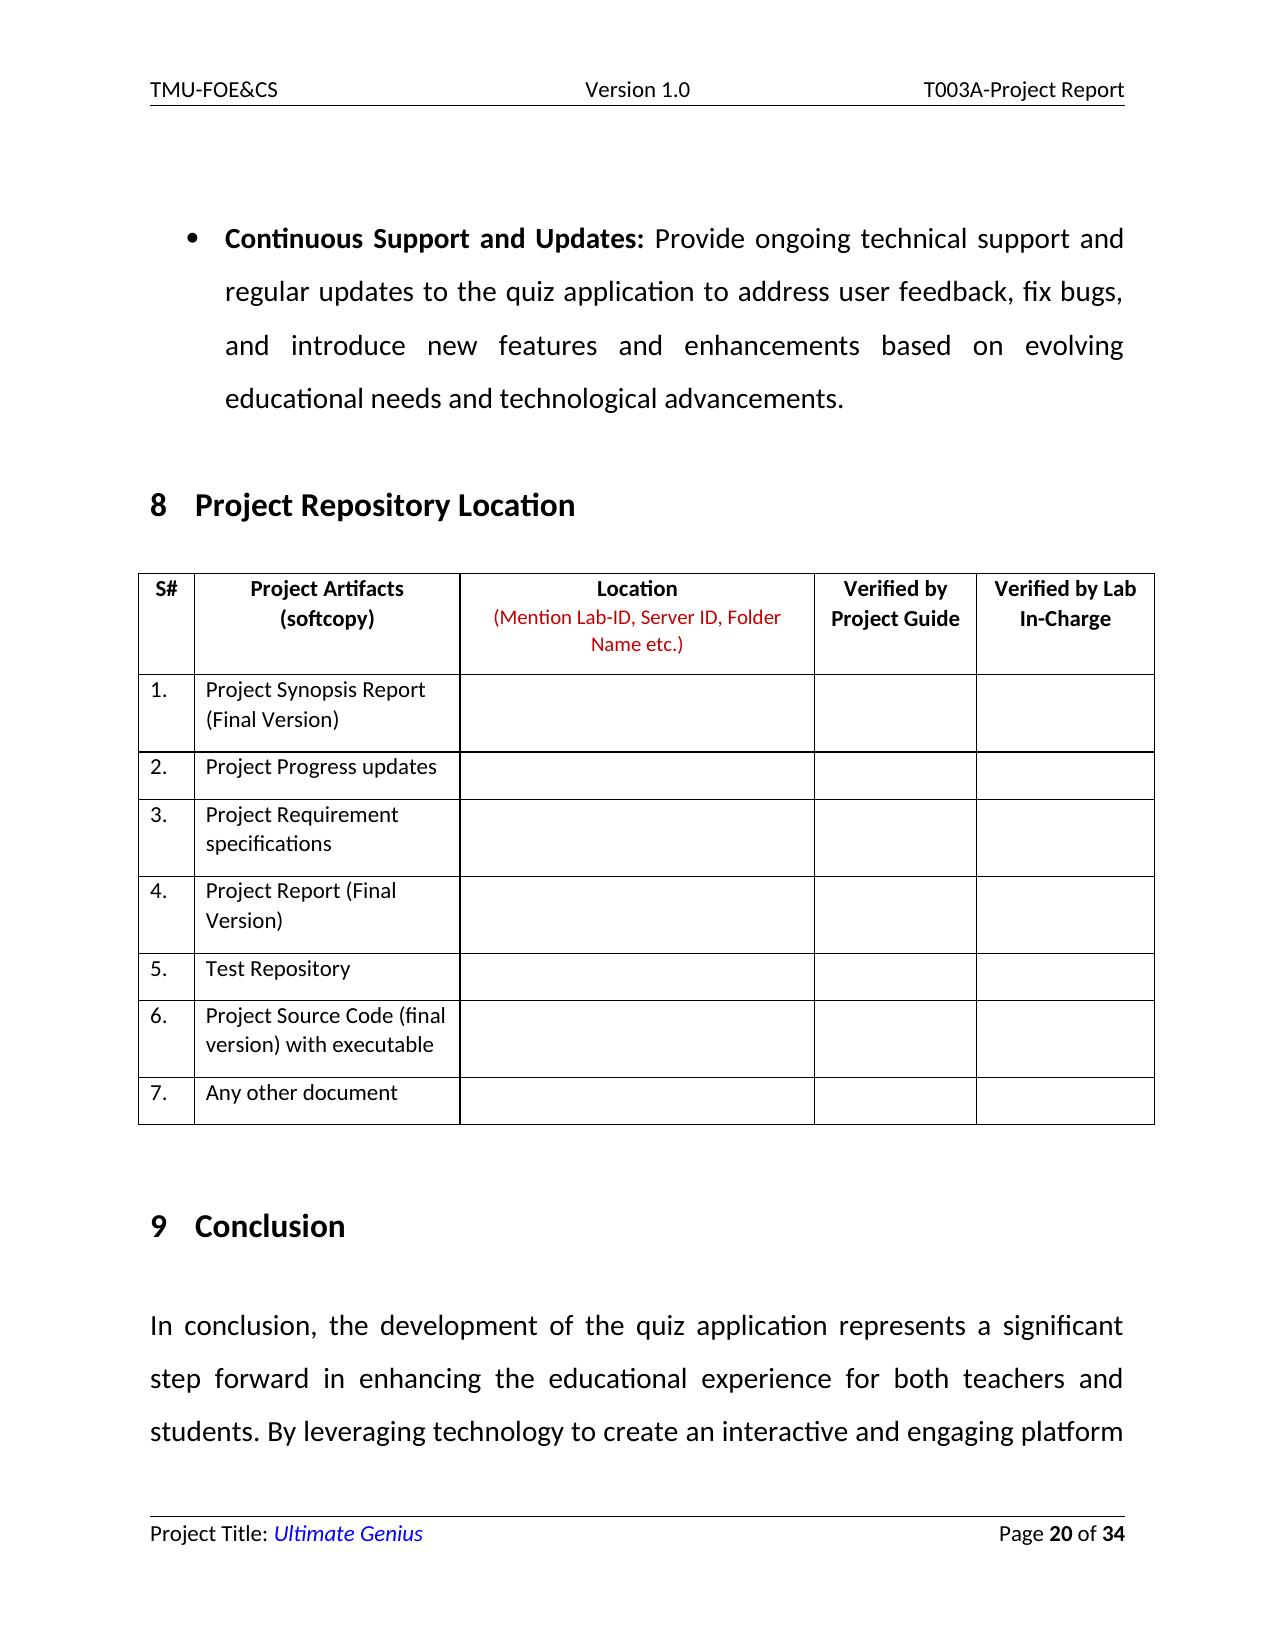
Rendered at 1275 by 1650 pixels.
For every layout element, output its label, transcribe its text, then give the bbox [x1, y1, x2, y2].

table_cell [139, 800, 194, 876]
table_header Location (Mention Lab-ID, Server ID, Folder Name etc.) [461, 574, 814, 674]
table_cell [815, 954, 976, 1000]
table_cell Any other document [195, 1078, 459, 1124]
table_header S# [139, 574, 194, 674]
table_cell [815, 877, 976, 953]
table_cell [461, 1001, 814, 1077]
table_cell [461, 800, 814, 876]
table_cell [139, 877, 194, 953]
table_header Verified by Lab In-Charge [977, 574, 1154, 674]
table_cell [139, 675, 194, 751]
table_cell [461, 753, 814, 799]
table_cell Project Progress updates [195, 753, 459, 799]
table_cell [461, 1078, 814, 1124]
table_cell [977, 877, 1154, 953]
table_cell [139, 1001, 194, 1077]
table_cell [977, 1001, 1154, 1077]
table_cell Project Requirement specifications [195, 800, 459, 876]
table_cell [977, 675, 1154, 751]
table_cell Project Synopsis Report (Final Version) [195, 675, 459, 751]
table_cell [815, 675, 976, 751]
table_cell [461, 675, 814, 751]
table_cell [977, 1078, 1154, 1124]
table_cell [977, 954, 1154, 1000]
table_cell [139, 954, 194, 1000]
table_cell [815, 753, 976, 799]
table_cell [461, 954, 814, 1000]
table_cell Project Source Code (final version) with executable [195, 1001, 459, 1077]
table_cell [815, 1078, 976, 1124]
table_cell [815, 800, 976, 876]
table_header Verified by Project Guide [815, 574, 976, 674]
table_cell [977, 753, 1154, 799]
table_cell [139, 1078, 194, 1124]
table_cell [815, 1001, 976, 1077]
table_cell Test Repository [195, 954, 459, 1000]
list Continuous Support and Updates: Provide ongoing technical support and regular updates to the quiz application to address user feedback, fix bugs, and introduce new features and enhancements based on evolving educational needs and technological advancements. [187, 220, 1125, 416]
table_cell [139, 753, 194, 799]
subtitle Project Repository Location [150, 484, 1125, 524]
table_cell Project Report (Final Version) [195, 877, 459, 953]
table_cell [461, 877, 814, 953]
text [150, 1307, 1125, 1449]
table_header Project Artifacts (softcopy) [195, 574, 459, 674]
subtitle Conclusion [150, 1205, 1125, 1246]
table_cell [977, 800, 1154, 876]
